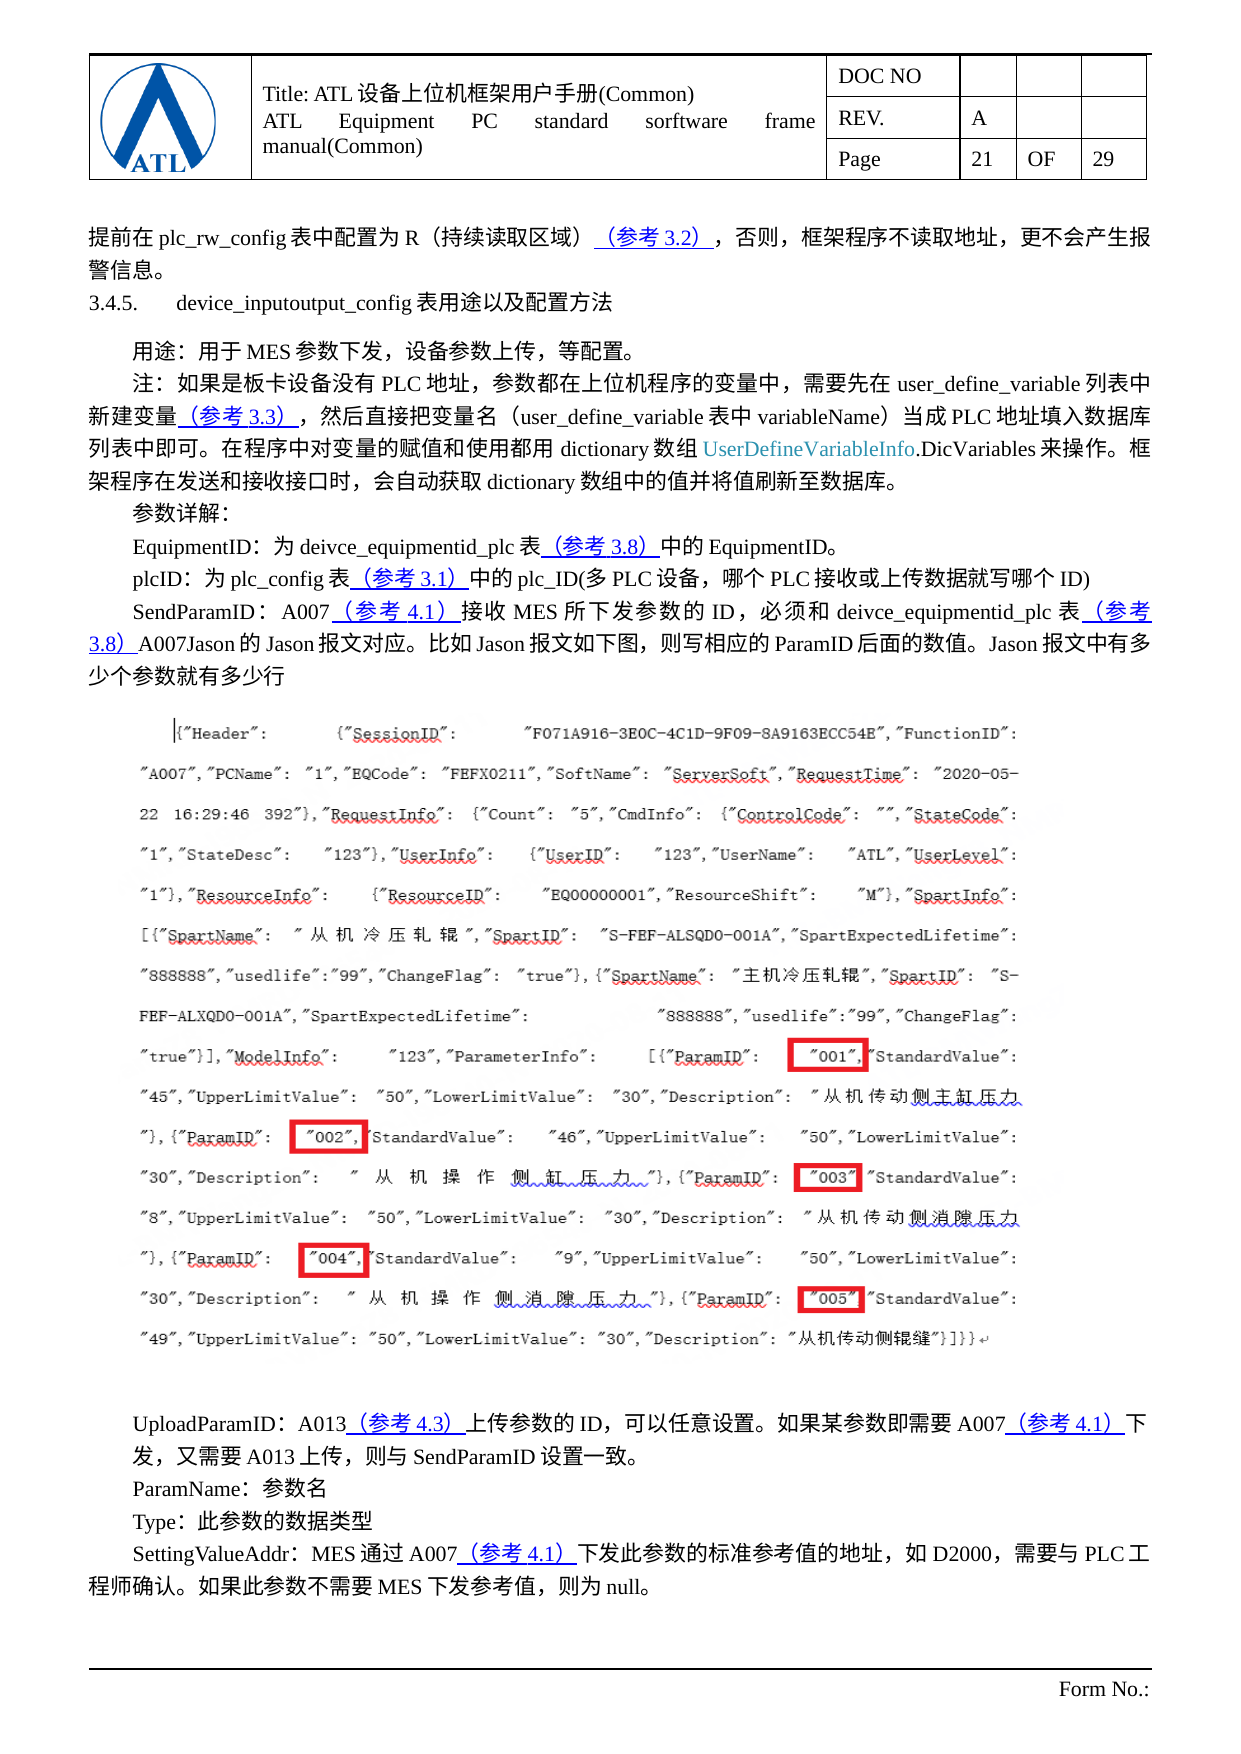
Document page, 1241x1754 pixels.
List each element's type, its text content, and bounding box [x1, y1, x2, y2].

subtitle device_inputoutput_config表用途以及配置方法 [89, 285, 1152, 317]
text 参数详解： [89, 496, 1152, 528]
text SettingValueAddr：MES通过A007（参考4.1）下发此参数的标准参考值的地址，如D2000，需要与PLC工程师确认。如果此参数不需要MES下发参考值，则为null。 [89, 1536, 1152, 1601]
picture [118, 690, 1123, 1398]
text 注：如果是板卡设备没有PLC地址，参数都在上位机程序的变量中，需要先在user_define_variable列表中新建变量（参考3.3），然后直接把变量名（user_define_variable表中variableName）当成PLC地址填入数据库列表中即可。在程序中对变量的赋值和使用都用dictionary数组UserDefineVariableInfo.DicVariables来操作。框架程序在发送和接收接口时，会自动获取dictionary数组中的值并将值刷新至数据库。 [89, 366, 1152, 496]
text 用途：用于MES参数下发，设备参数上传，等配置。 [89, 333, 1152, 366]
text SendParamID：A007（参考4.1）接收MES所下发参数的ID，必须和deivce_equipmentid_plc表（参考3.8）A007Jason的Jason报文对应。比如Jason报文如下图，则写相应的ParamID后面的数值。Jason报文中有多少个参数就有多少行 [89, 593, 1152, 691]
text AlertBitAddr：报警地址，PLC设备此报警对应的地址，如D1000.1。需要和PLC工程师确认，此地址需要提前在plc_rw_config表中配置为R（持续读取区域）（参考3.2），否则，框架程序不读取地址，更不会产生报警信息。 [89, 220, 1152, 285]
text EquipmentID：为deivce_equipmentid_plc表（参考3.8）中的EquipmentID。 [89, 528, 1152, 561]
text Type：此参数的数据类型 [89, 1503, 1152, 1536]
text ParamName：参数名 [89, 1471, 1152, 1503]
picture [100, 63, 216, 172]
text plcID：为plc_config表（参考3.1）中的plc_ID(多PLC设备，哪个PLC接收或上传数据就写哪个ID) [89, 561, 1152, 593]
text 发，又需要A013上传，则与SendParamID设置一致。 [89, 1438, 1152, 1471]
text UploadParamID：A013（参考4.3）上传参数的ID，可以任意设置。如果某参数即需要A007（参考4.1）下 [89, 1406, 1152, 1438]
